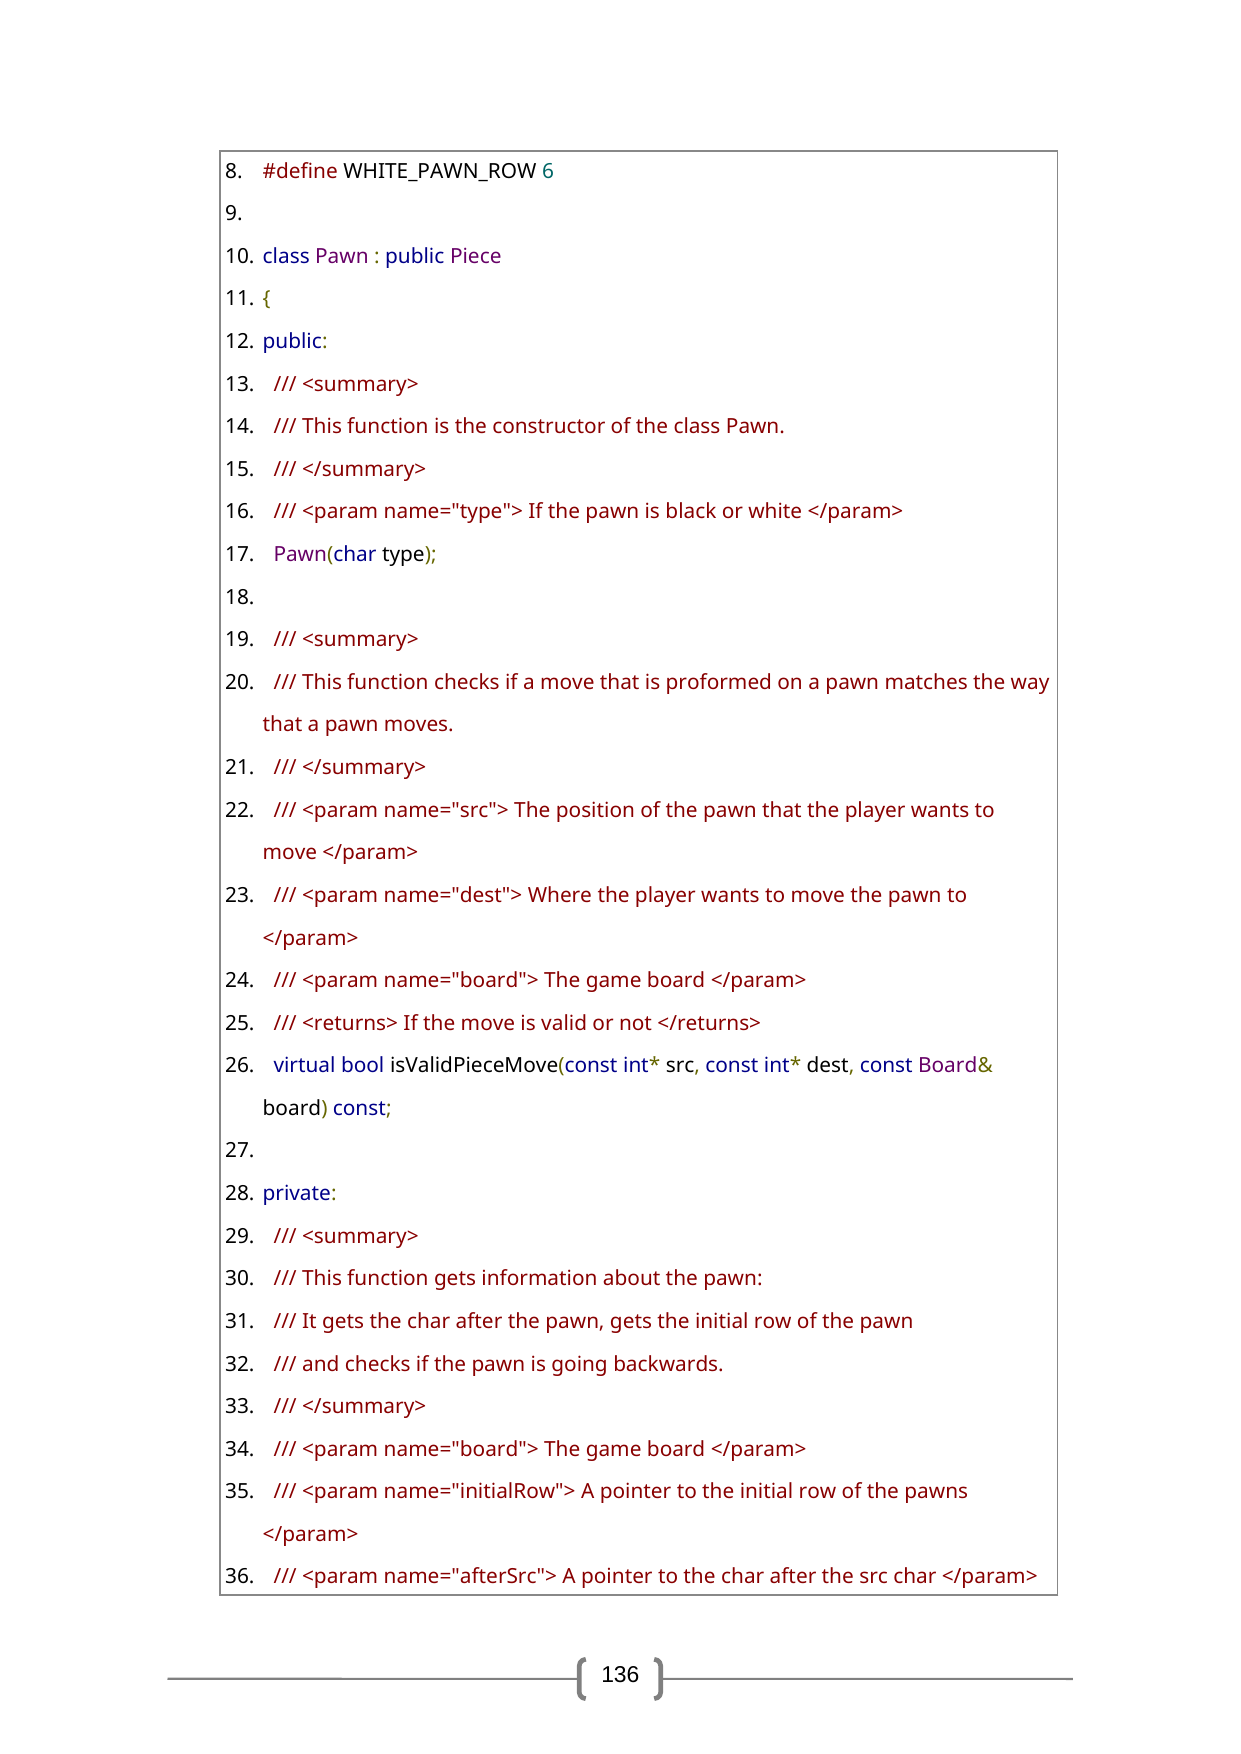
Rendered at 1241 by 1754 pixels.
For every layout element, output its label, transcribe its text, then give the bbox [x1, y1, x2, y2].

list /// This function gets information about the pawn: [221, 1258, 1057, 1292]
list /// <param name="dest"> Where the player wants to move the pawn to </param> [221, 874, 1057, 951]
list /// <param name="board"> The game board </param> [221, 1428, 1057, 1462]
list virtual bool isValidPieceMove(const int* src, const int* dest, const Board& board) const; [221, 1045, 1057, 1121]
list /// <param name="initialRow"> A pointer to the initial row of the pawns </param> [221, 1471, 1057, 1547]
list /// <summary> [221, 1215, 1057, 1249]
list /// It gets the char after the pawn, gets the initial row of the pawn [221, 1300, 1057, 1334]
list Pawn(char type); [221, 533, 1057, 568]
list /// <param name="afterSrc"> A pointer to the char after the src char </param> [221, 1556, 1057, 1594]
list /// and checks if the pawn is going backwards. [221, 1343, 1057, 1377]
list /// This function is the constructor of the class Pawn. [221, 406, 1057, 440]
list #define WHITE_PAWN_ROW 6 [221, 152, 1057, 184]
list /// <summary> [221, 363, 1057, 397]
list /// <returns> If the move is valid or not </returns> [221, 1002, 1057, 1036]
list /// <param name="type"> If the pawn is black or white </param> [221, 491, 1057, 525]
list class Pawn : public Piece [221, 235, 1057, 269]
list /// <param name="src"> The position of the pawn that the player wants to move </param> [221, 789, 1057, 866]
list /// </summary> [221, 1386, 1057, 1420]
list /// <summary> [221, 619, 1057, 653]
list public: [221, 320, 1057, 354]
list /// </summary> [221, 448, 1057, 482]
list /// </summary> [221, 746, 1057, 781]
list { [221, 278, 1057, 312]
list private: [221, 1172, 1057, 1207]
list /// This function checks if a move that is proformed on a pawn matches the way that a pawn moves. [221, 661, 1057, 738]
list /// <param name="board"> The game board </param> [221, 959, 1057, 994]
